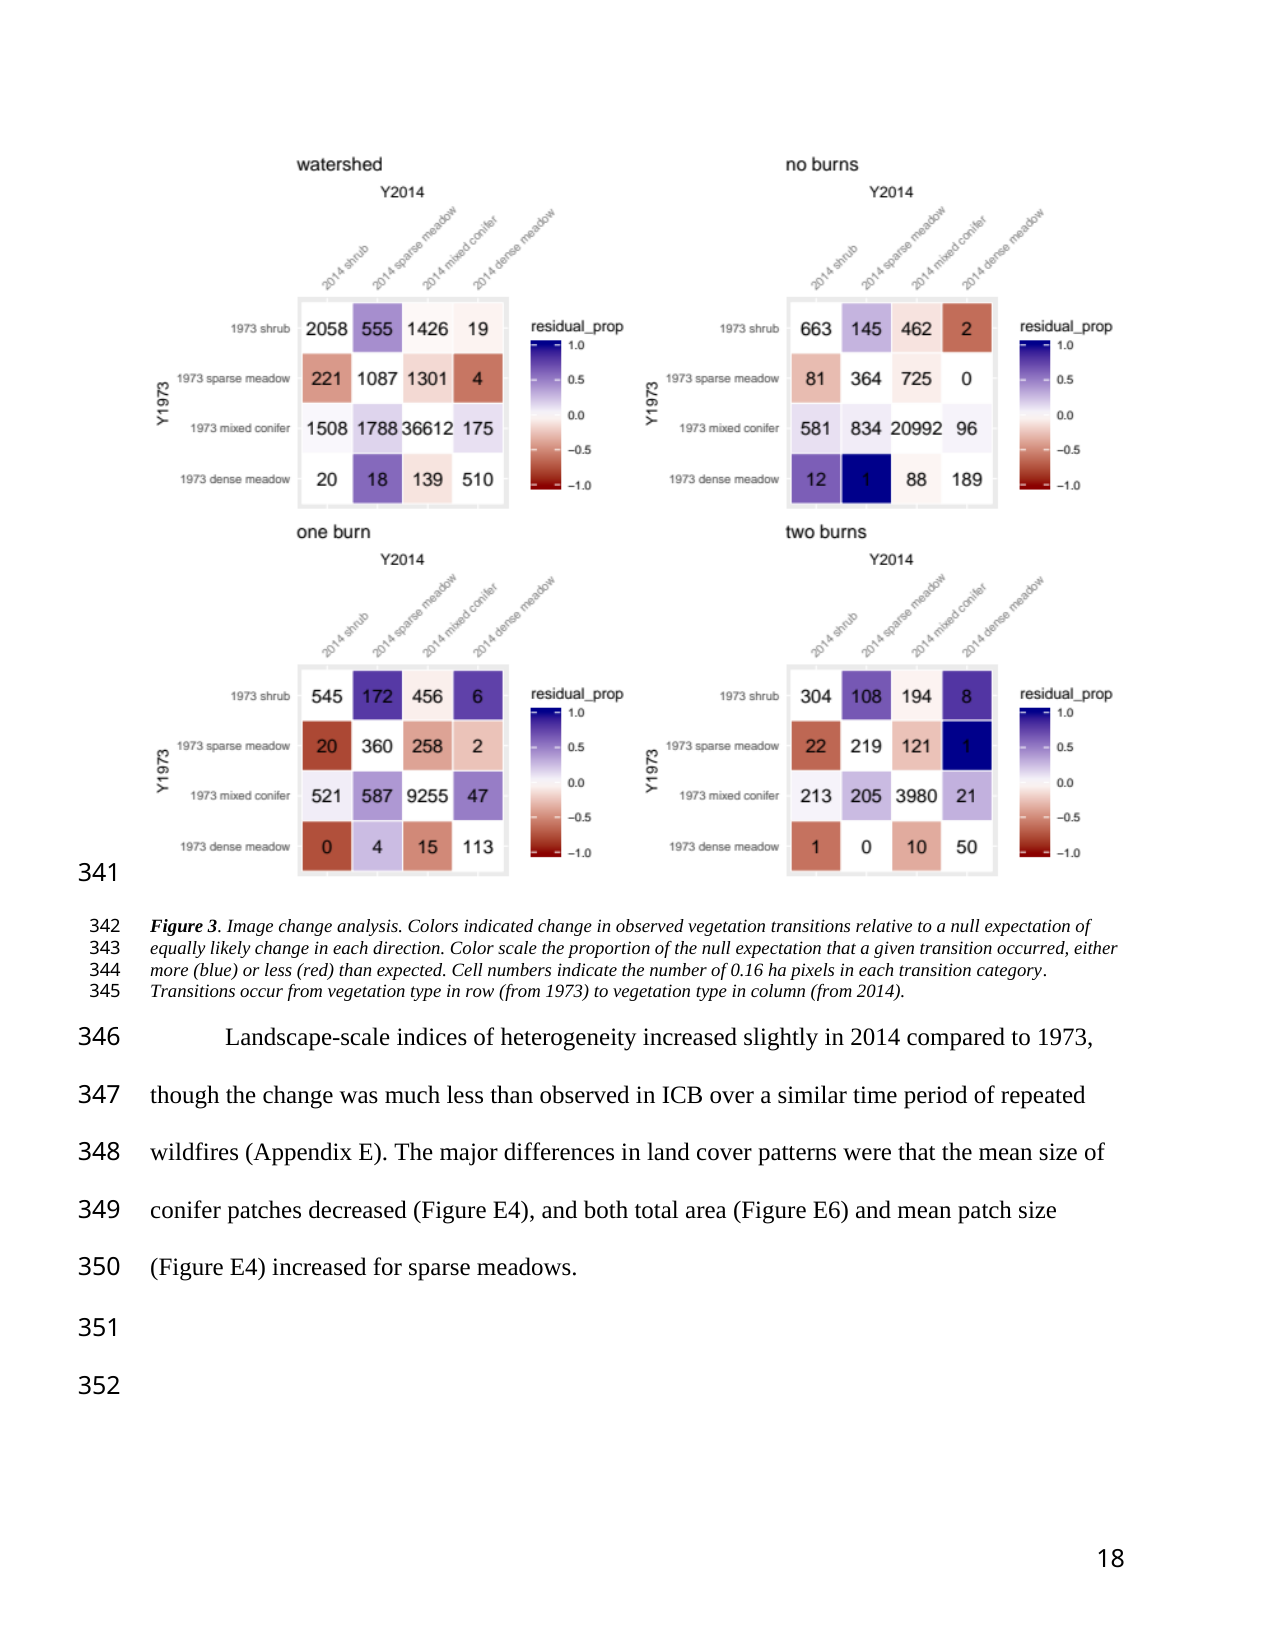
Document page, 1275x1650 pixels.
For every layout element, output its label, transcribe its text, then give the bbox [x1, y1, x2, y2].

text Landscape-scale indices of heterogeneity increased slightly in 2014 compared to 1973, though the change was much less than observed in ICB over a similar time period of repeated wildfires (Appendix E). The major differences in land cover patterns were that the mean size of conifer patches decreased (Figure E4), and both total area (Figure E6) and mean patch size (Figure E4) increased for sparse meadows. [150, 1022, 1125, 1281]
text Figure 3. Image change analysis. Colors indicated change in observed vegetation transitions relative to a null expectation of equally likely change in each direction. Color scale the proportion of the null expectation that a given transition occurred, either more (blue) or less (red) than expected. Cell numbers indicate the number of 0.16 ha pixels in each transition category. Transitions occur from vegetation type in row (from 1973) to vegetation type in column (from 2014). [150, 915, 1125, 1002]
